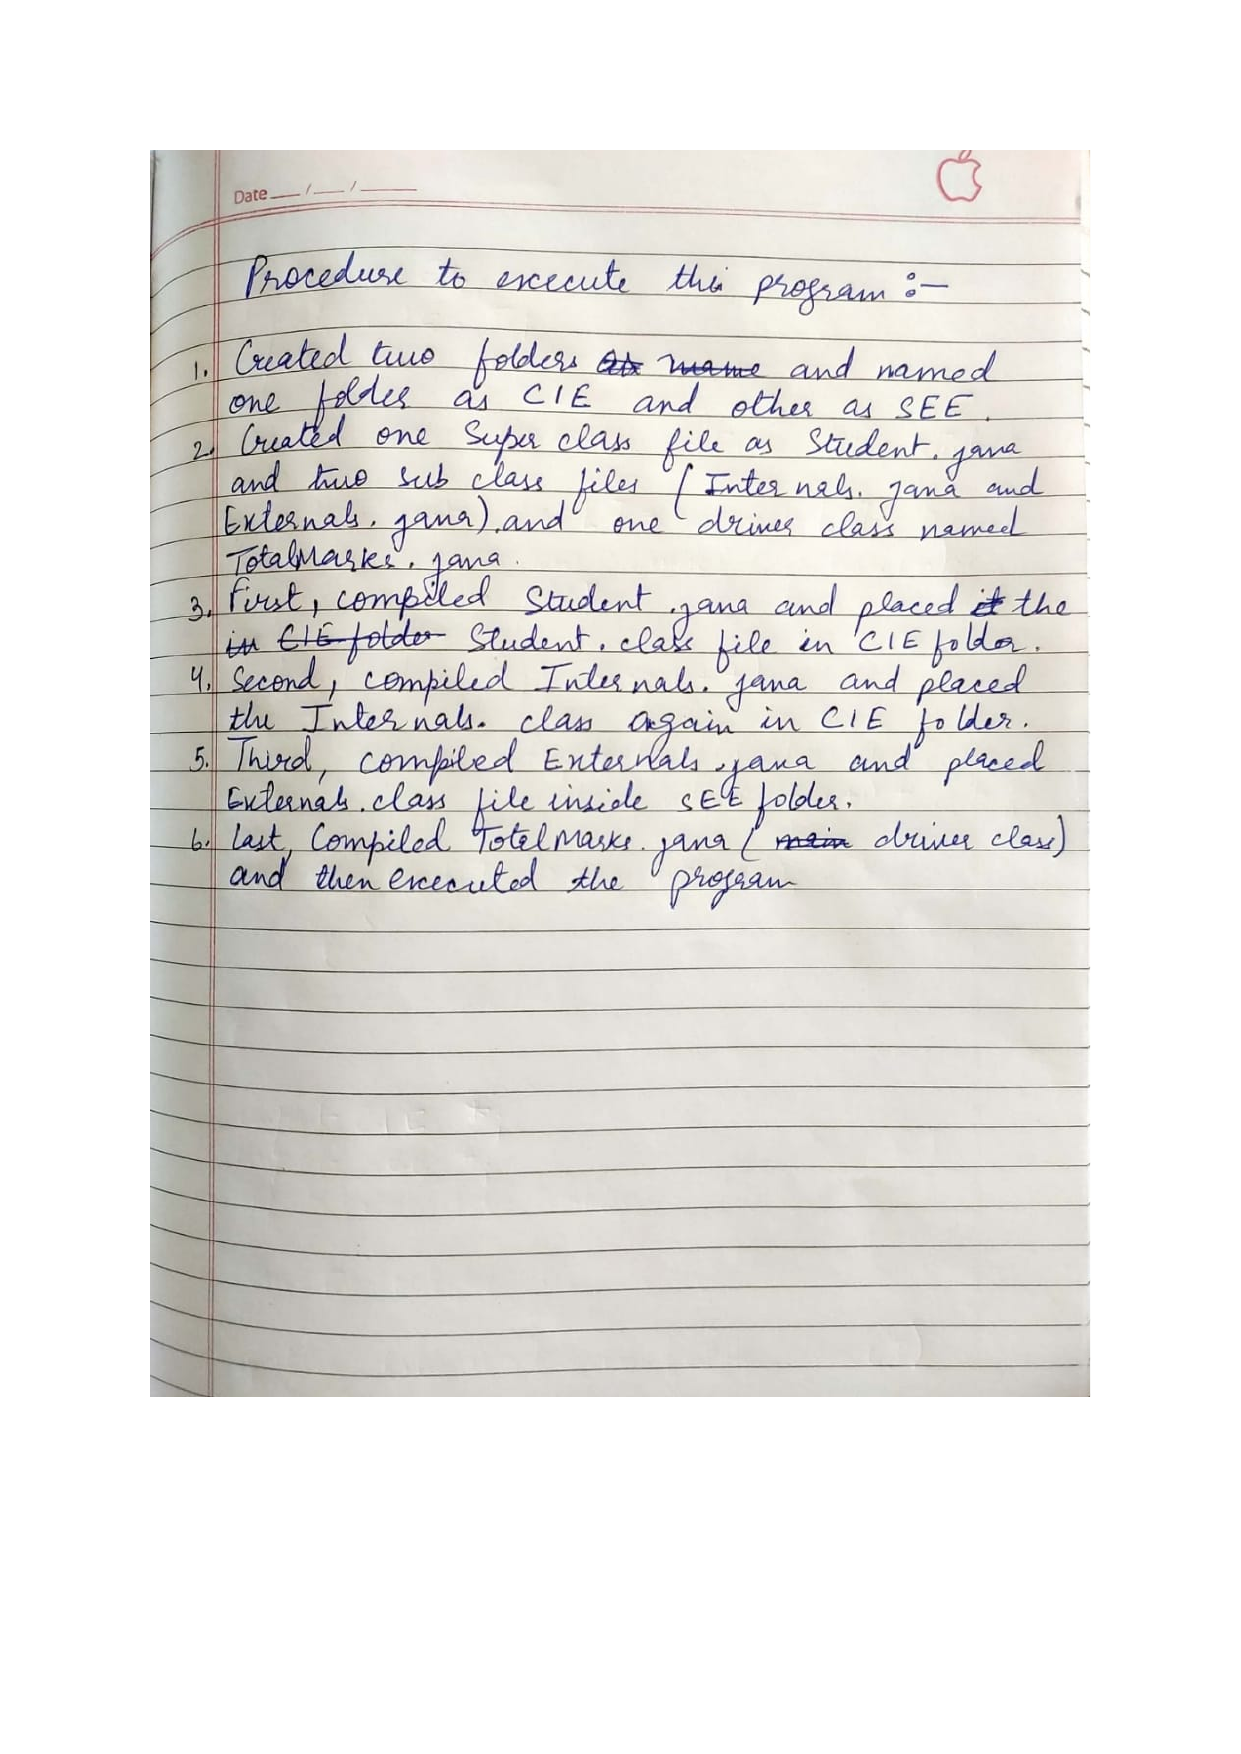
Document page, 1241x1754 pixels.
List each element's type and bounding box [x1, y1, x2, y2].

picture [150, 150, 1091, 1397]
